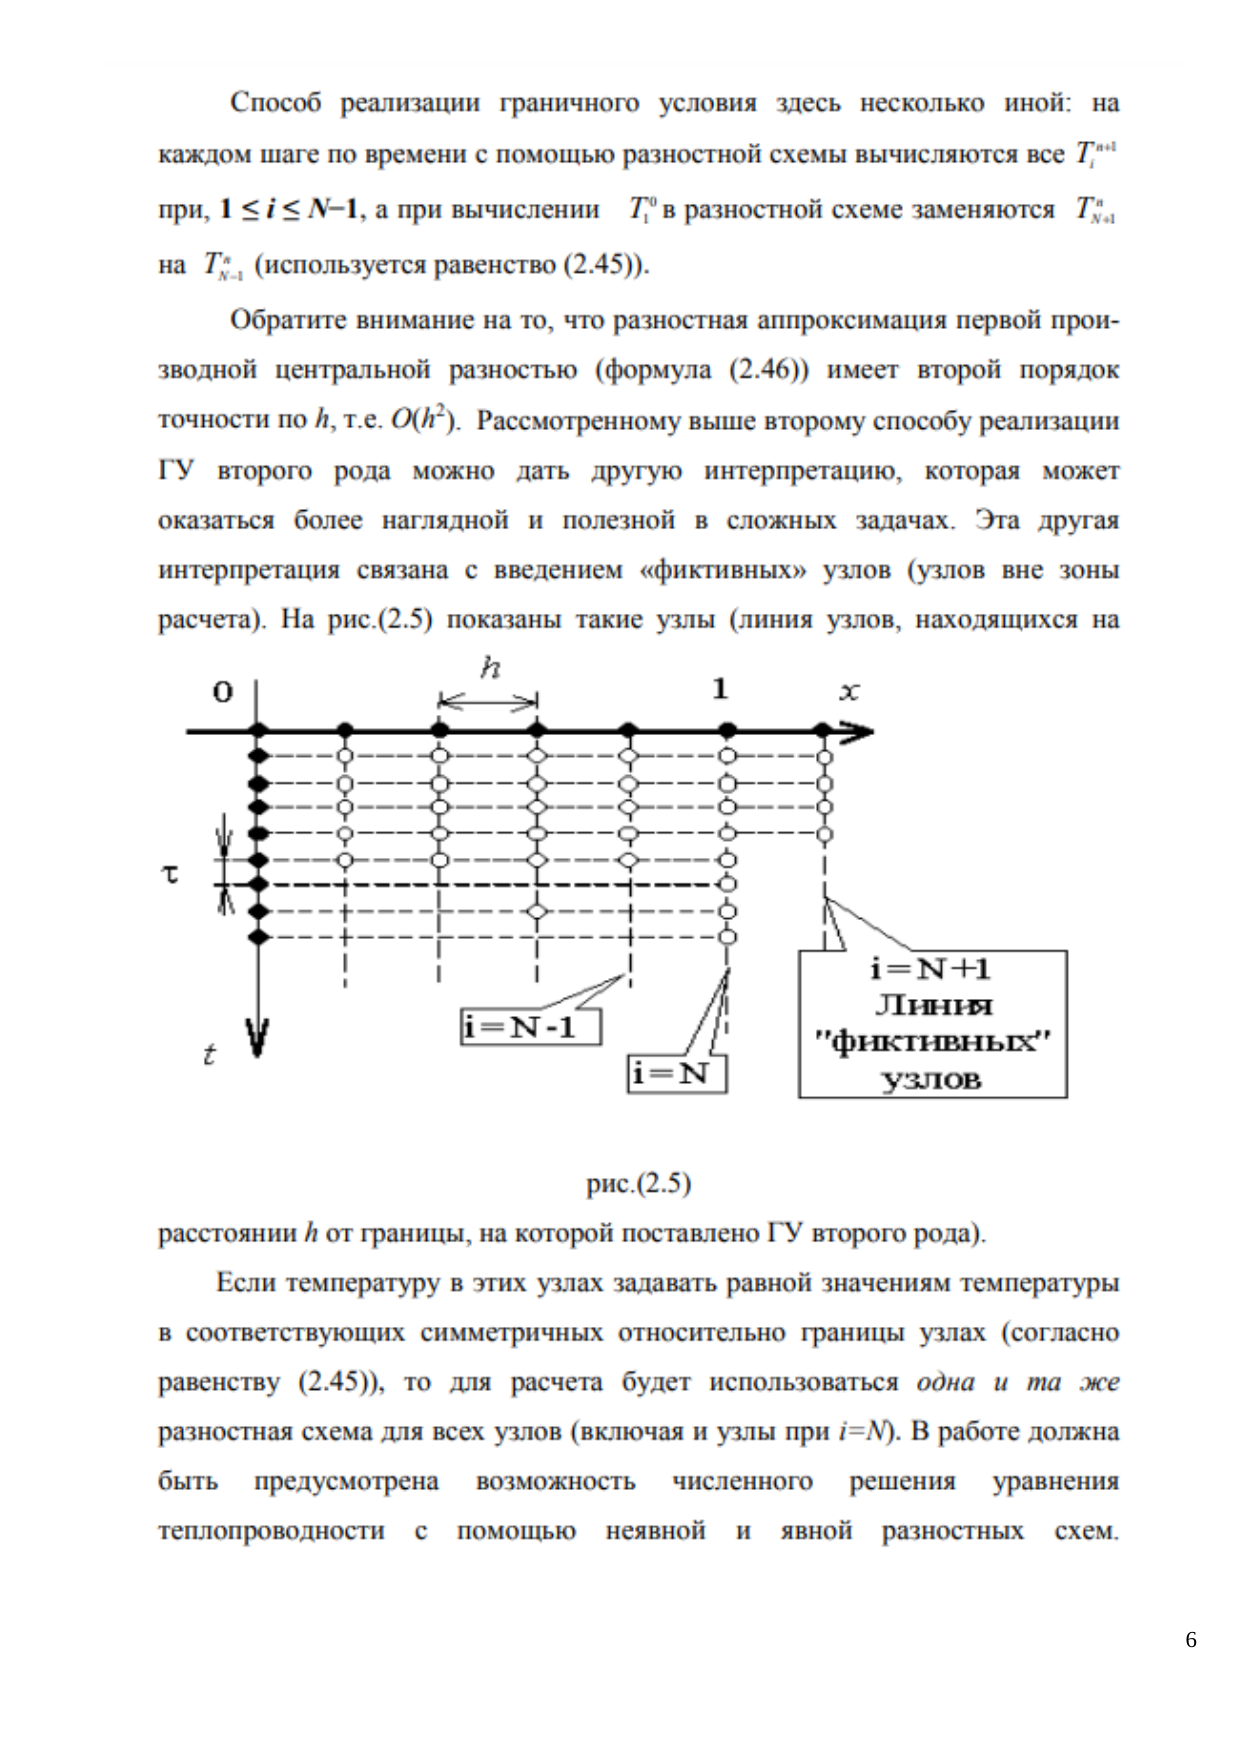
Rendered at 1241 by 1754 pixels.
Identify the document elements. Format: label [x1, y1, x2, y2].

picture [100, 62, 1185, 1570]
